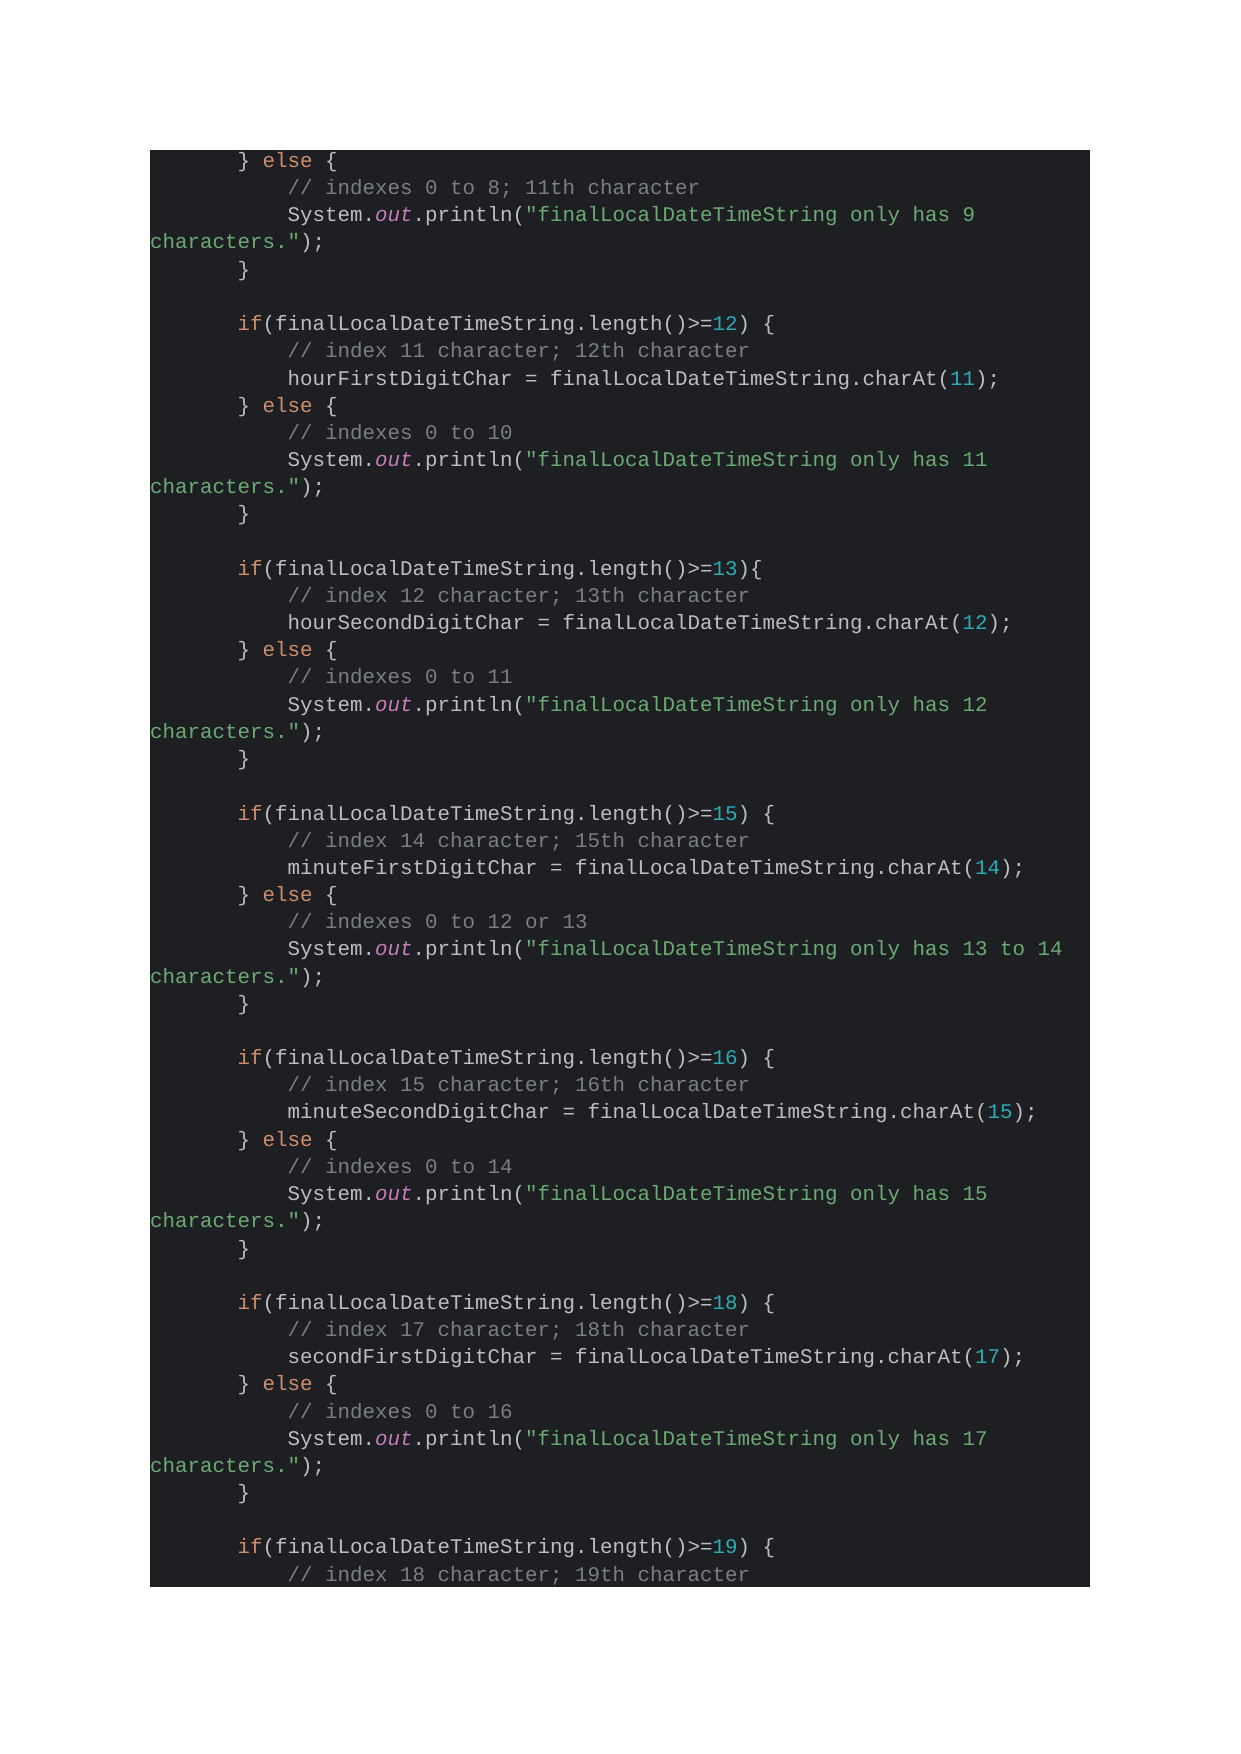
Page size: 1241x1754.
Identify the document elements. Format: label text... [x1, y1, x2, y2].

text } else { [150, 639, 1090, 663]
text minuteFirstDigitChar = finalLocalDateTimeString.charAt(14); [150, 857, 1090, 881]
text hourFirstDigitChar = finalLocalDateTimeString.charAt(11); [150, 367, 1090, 391]
text // indexes 0 to 11 [150, 667, 1090, 690]
text } [150, 1237, 1090, 1261]
text } [150, 259, 1090, 282]
text } [150, 1482, 1090, 1506]
text } else { [150, 1129, 1090, 1152]
text if(finalLocalDateTimeString.length()>=13){ [150, 558, 1090, 581]
text if(finalLocalDateTimeString.length()>=19) { [150, 1537, 1090, 1560]
text System.out.println("finalLocalDateTimeString only has 9 characters."); [150, 204, 1090, 255]
text // index 18 character; 19th character [150, 1564, 1090, 1587]
text if(finalLocalDateTimeString.length()>=18) { [150, 1292, 1090, 1316]
text if(finalLocalDateTimeString.length()>=16) { [150, 1047, 1090, 1071]
text } [150, 748, 1090, 772]
text hourSecondDigitChar = finalLocalDateTimeString.charAt(12); [150, 612, 1090, 636]
text // index 14 character; 15th character [150, 830, 1090, 853]
text System.out.println("finalLocalDateTimeString only has 17 characters."); [150, 1428, 1090, 1479]
text // indexes 0 to 16 [150, 1401, 1090, 1424]
text System.out.println("finalLocalDateTimeString only has 11 characters."); [150, 449, 1090, 500]
text System.out.println("finalLocalDateTimeString only has 12 characters."); [150, 694, 1090, 744]
text System.out.println("finalLocalDateTimeString only has 15 characters."); [150, 1183, 1090, 1234]
text // index 12 character; 13th character [150, 585, 1090, 609]
text } else { [150, 1373, 1090, 1397]
text // indexes 0 to 14 [150, 1156, 1090, 1179]
text } else { [150, 150, 1090, 174]
text // index 11 character; 12th character [150, 340, 1090, 364]
text secondFirstDigitChar = finalLocalDateTimeString.charAt(17); [150, 1346, 1090, 1370]
text // index 17 character; 18th character [150, 1319, 1090, 1343]
text } [150, 993, 1090, 1016]
text // index 15 character; 16th character [150, 1074, 1090, 1098]
text minuteSecondDigitChar = finalLocalDateTimeString.charAt(15); [150, 1102, 1090, 1125]
text if(finalLocalDateTimeString.length()>=12) { [150, 313, 1090, 337]
text System.out.println("finalLocalDateTimeString only has 13 to 14 characters."); [150, 938, 1090, 989]
text } else { [150, 884, 1090, 908]
text } [150, 503, 1090, 527]
text // indexes 0 to 10 [150, 422, 1090, 446]
text } else { [150, 395, 1090, 418]
text // indexes 0 to 12 or 13 [150, 911, 1090, 935]
text // indexes 0 to 8; 11th character [150, 177, 1090, 201]
text if(finalLocalDateTimeString.length()>=15) { [150, 802, 1090, 826]
